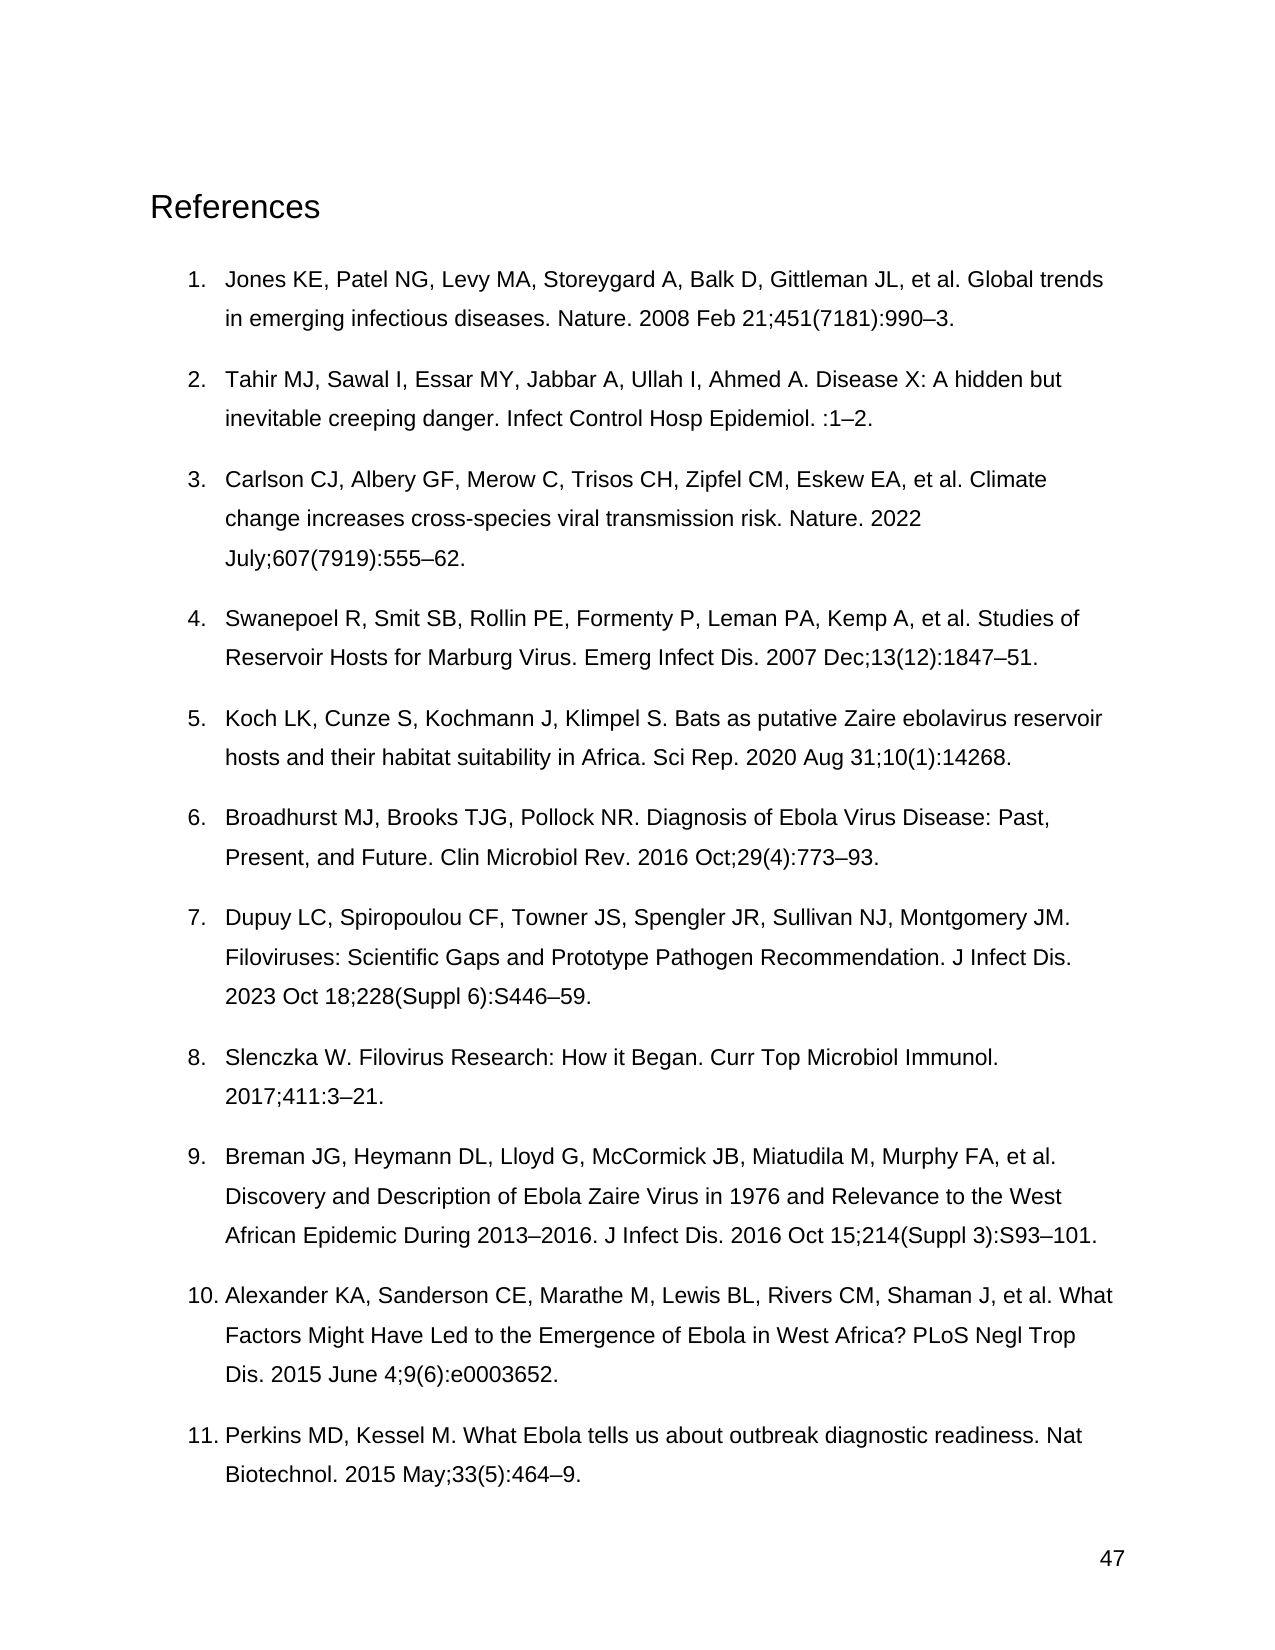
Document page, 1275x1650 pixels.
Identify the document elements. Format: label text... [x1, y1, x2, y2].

list Slenczka W. Filovirus Research: How it Began. Curr Top Microbiol Immunol. 2017;411:3–21. [187, 1043, 1117, 1109]
subtitle References [150, 187, 1125, 226]
list Breman JG, Heymann DL, Lloyd G, McCormick JB, Miatudila M, Murphy FA, et al. Discovery and Description of Ebola Zaire Virus in 1976 and Relevance to the West African Epidemic During 2013–2016. J Infect Dis. 2016 Oct 15;214(Suppl 3):S93–101. [187, 1143, 1117, 1248]
list Dupuy LC, Spiropoulou CF, Towner JS, Spengler JR, Sullivan NJ, Montgomery JM. Filoviruses: Scientific Gaps and Prototype Pathogen Recommendation. J Infect Dis. 2023 Oct 18;228(Suppl 6):S446–59. [187, 904, 1117, 1009]
list Koch LK, Cunze S, Kochmann J, Klimpel S. Bats as putative Zaire ebolavirus reservoir hosts and their habitat suitability in Africa. Sci Rep. 2020 Aug 31;10(1):14268. [187, 704, 1117, 770]
list Jones KE, Patel NG, Levy MA, Storeygard A, Balk D, Gittleman JL, et al. Global trends in emerging infectious diseases. Nature. 2008 Feb 21;451(7181):990–3. [187, 266, 1125, 332]
list Swanepoel R, Smit SB, Rollin PE, Formenty P, Leman PA, Kemp A, et al. Studies of Reservoir Hosts for Marburg Virus. Emerg Infect Dis. 2007 Dec;13(12):1847–51. [187, 605, 1117, 671]
list Carlson CJ, Albery GF, Merow C, Trisos CH, Zipfel CM, Eskew EA, et al. Climate change increases cross-species viral transmission risk. Nature. 2022 July;607(7919):555–62. [187, 466, 1117, 571]
list Broadhurst MJ, Brooks TJG, Pollock NR. Diagnosis of Ebola Virus Disease: Past, Present, and Future. Clin Microbiol Rev. 2016 Oct;29(4):773–93. [187, 804, 1117, 870]
list Tahir MJ, Sawal I, Essar MY, Jabbar A, Ullah I, Ahmed A. Disease X: A hidden but inevitable creeping danger. Infect Control Hosp Epidemiol. :1–2. [187, 366, 1117, 432]
list Perkins MD, Kessel M. What Ebola tells us about outbreak diagnostic readiness. Nat Biotechnol. 2015 May;33(5):464–9. [187, 1422, 1125, 1488]
list Alexander KA, Sanderson CE, Marathe M, Lewis BL, Rivers CM, Shaman J, et al. What Factors Might Have Led to the Emergence of Ebola in West Africa? PLoS Negl Trop Dis. 2015 June 4;9(6):e0003652. [187, 1282, 1117, 1388]
